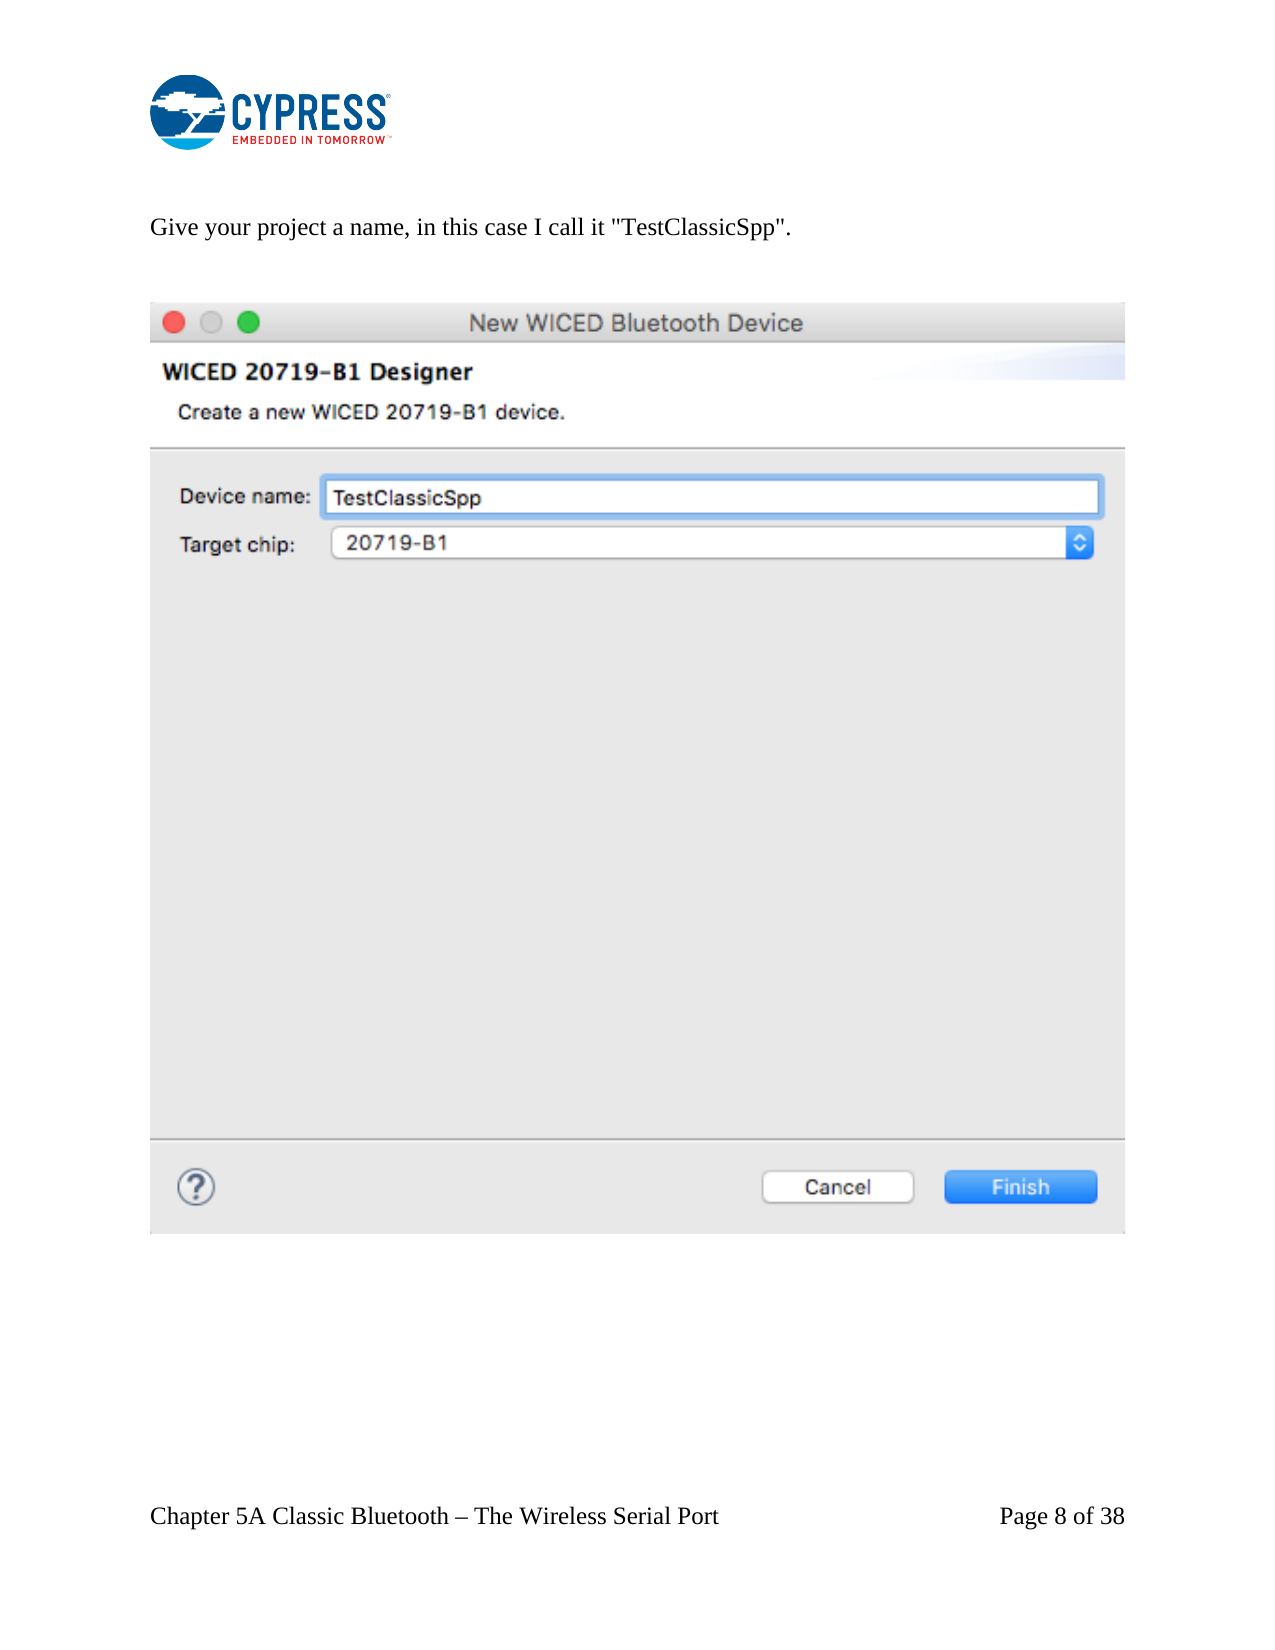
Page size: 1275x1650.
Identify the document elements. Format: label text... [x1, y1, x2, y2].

picture [150, 75, 392, 150]
picture [150, 302, 1125, 1234]
text Give your project a name, in this case TestClassicSpp. [150, 212, 1125, 241]
